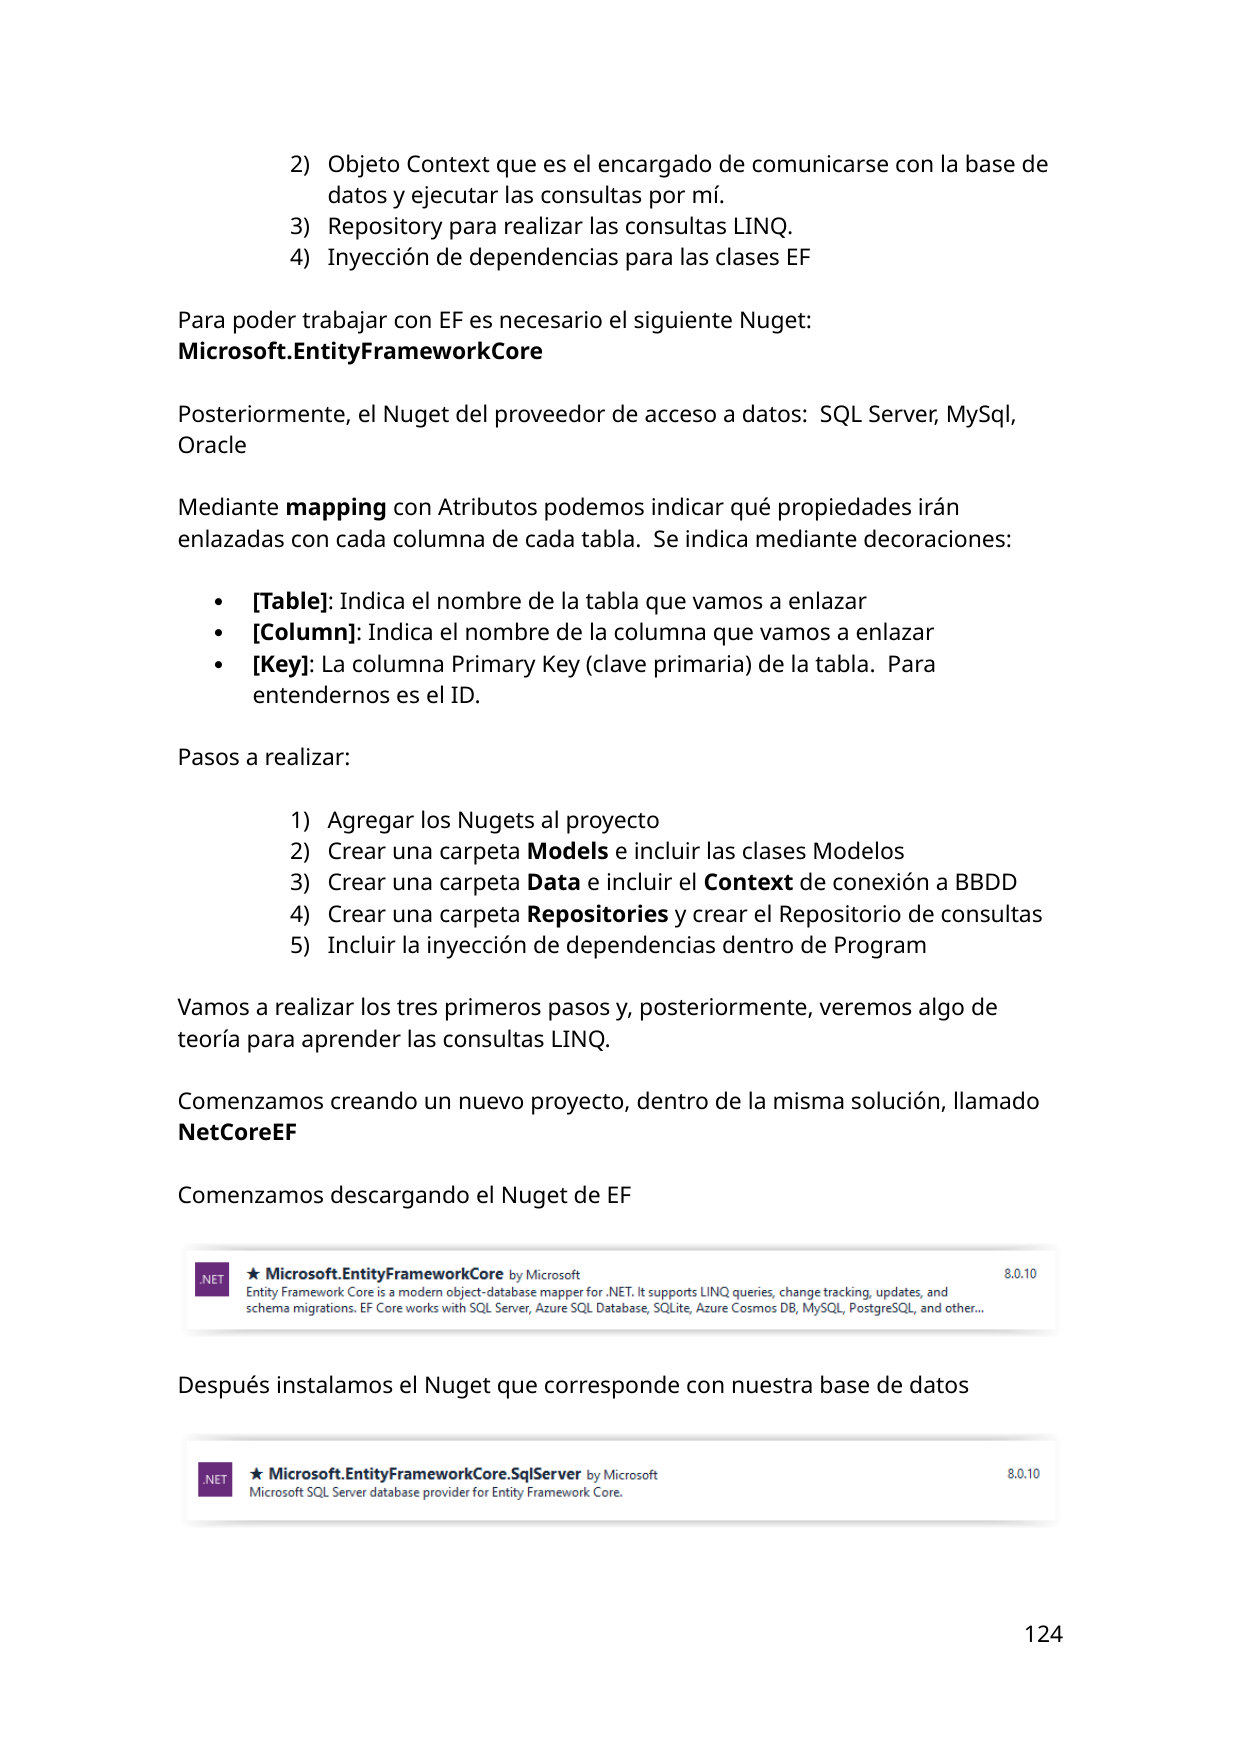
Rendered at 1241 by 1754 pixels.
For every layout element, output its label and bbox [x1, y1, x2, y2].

picture [177, 1241, 1063, 1338]
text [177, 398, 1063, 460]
picture [177, 1431, 1063, 1529]
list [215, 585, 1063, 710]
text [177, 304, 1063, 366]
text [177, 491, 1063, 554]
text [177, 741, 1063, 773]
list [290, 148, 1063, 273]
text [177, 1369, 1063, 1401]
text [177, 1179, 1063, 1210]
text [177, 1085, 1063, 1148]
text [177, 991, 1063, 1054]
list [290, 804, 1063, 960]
